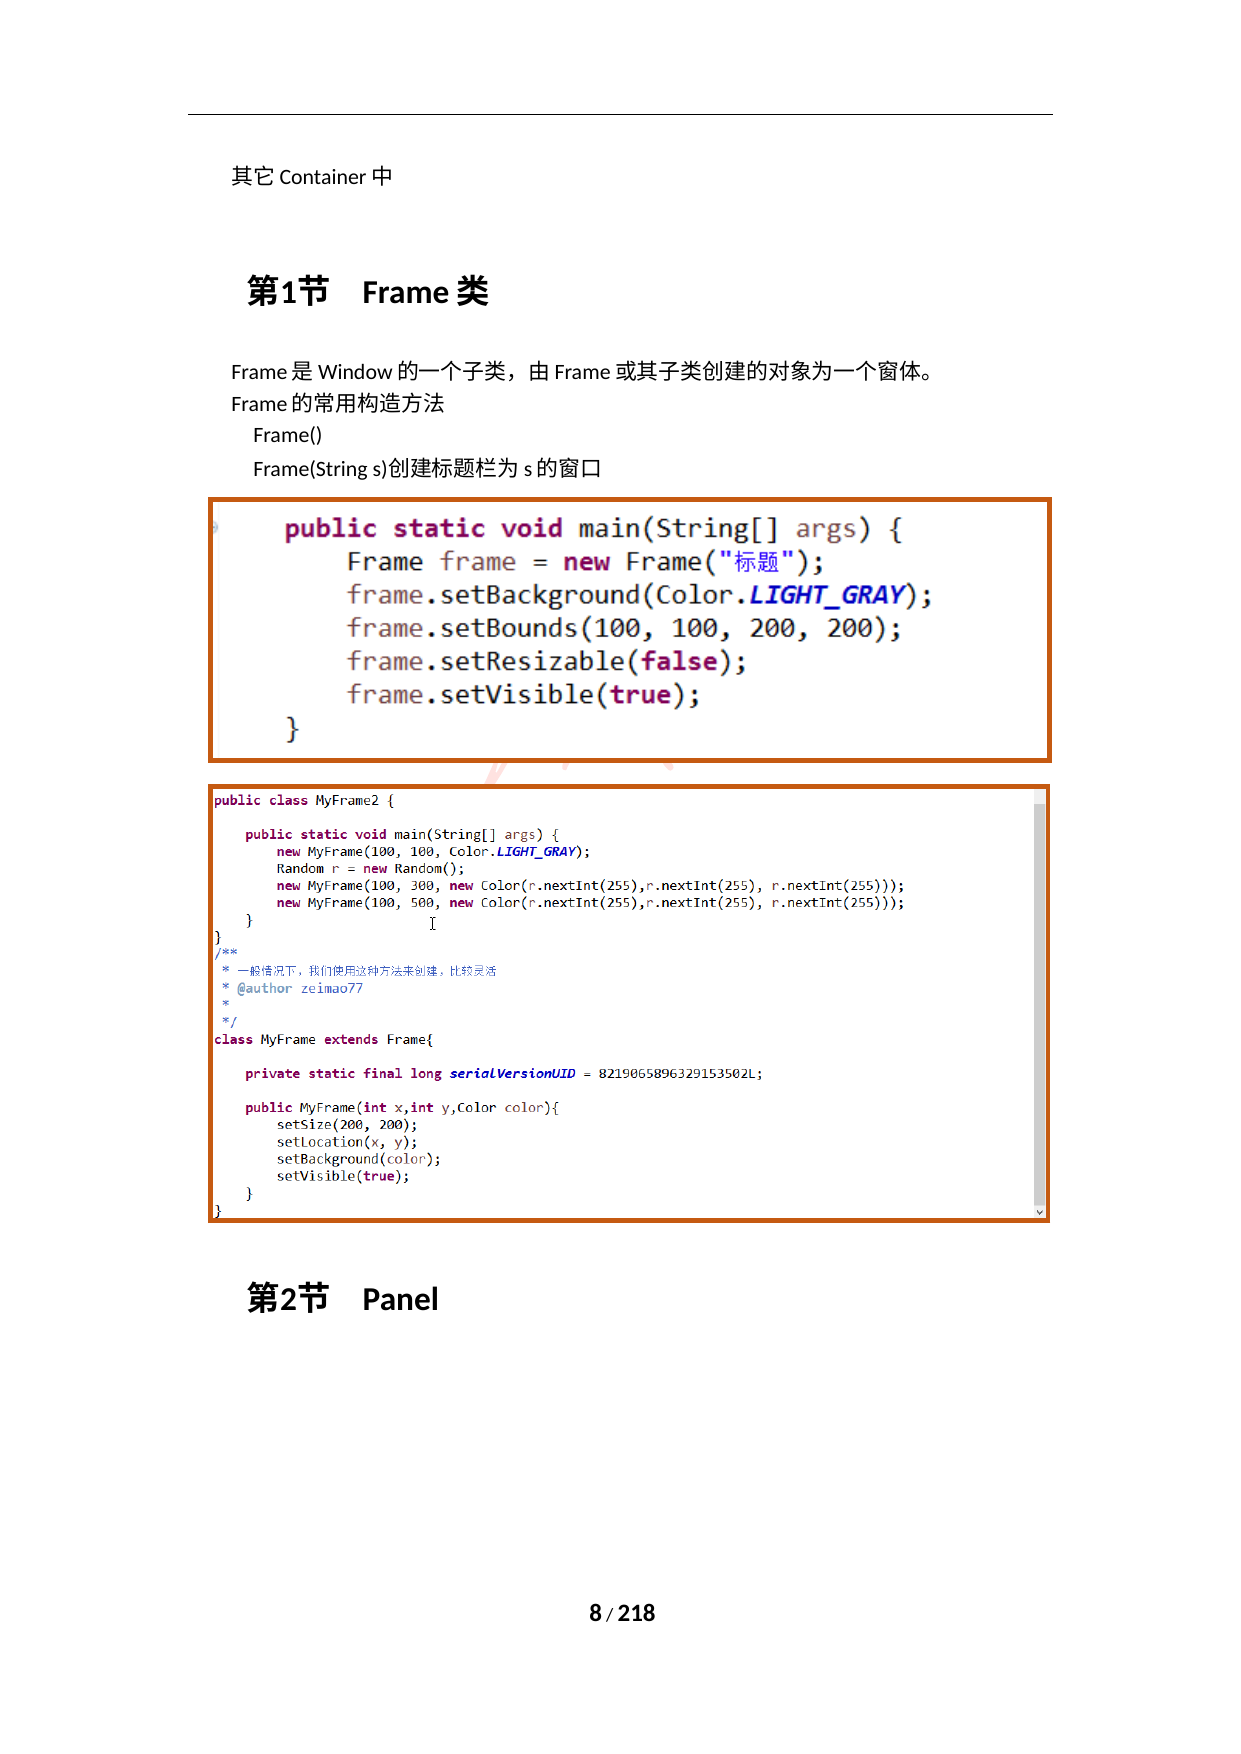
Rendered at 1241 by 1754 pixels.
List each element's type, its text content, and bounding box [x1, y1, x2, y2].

text Frame(String s)创建标题栏为s的窗口 [209, 451, 1053, 483]
text Panel [247, 1263, 1053, 1328]
text Frame是Window的一个子类，由Frame或其子类创建的对象为一个窗体。 [187, 353, 1053, 386]
text Frame() [209, 418, 1053, 451]
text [231, 158, 1053, 191]
text Frame的常用构造方法 [187, 386, 1053, 418]
picture [213, 502, 1047, 758]
text Frame类 [247, 256, 1053, 321]
picture [213, 789, 1046, 1218]
